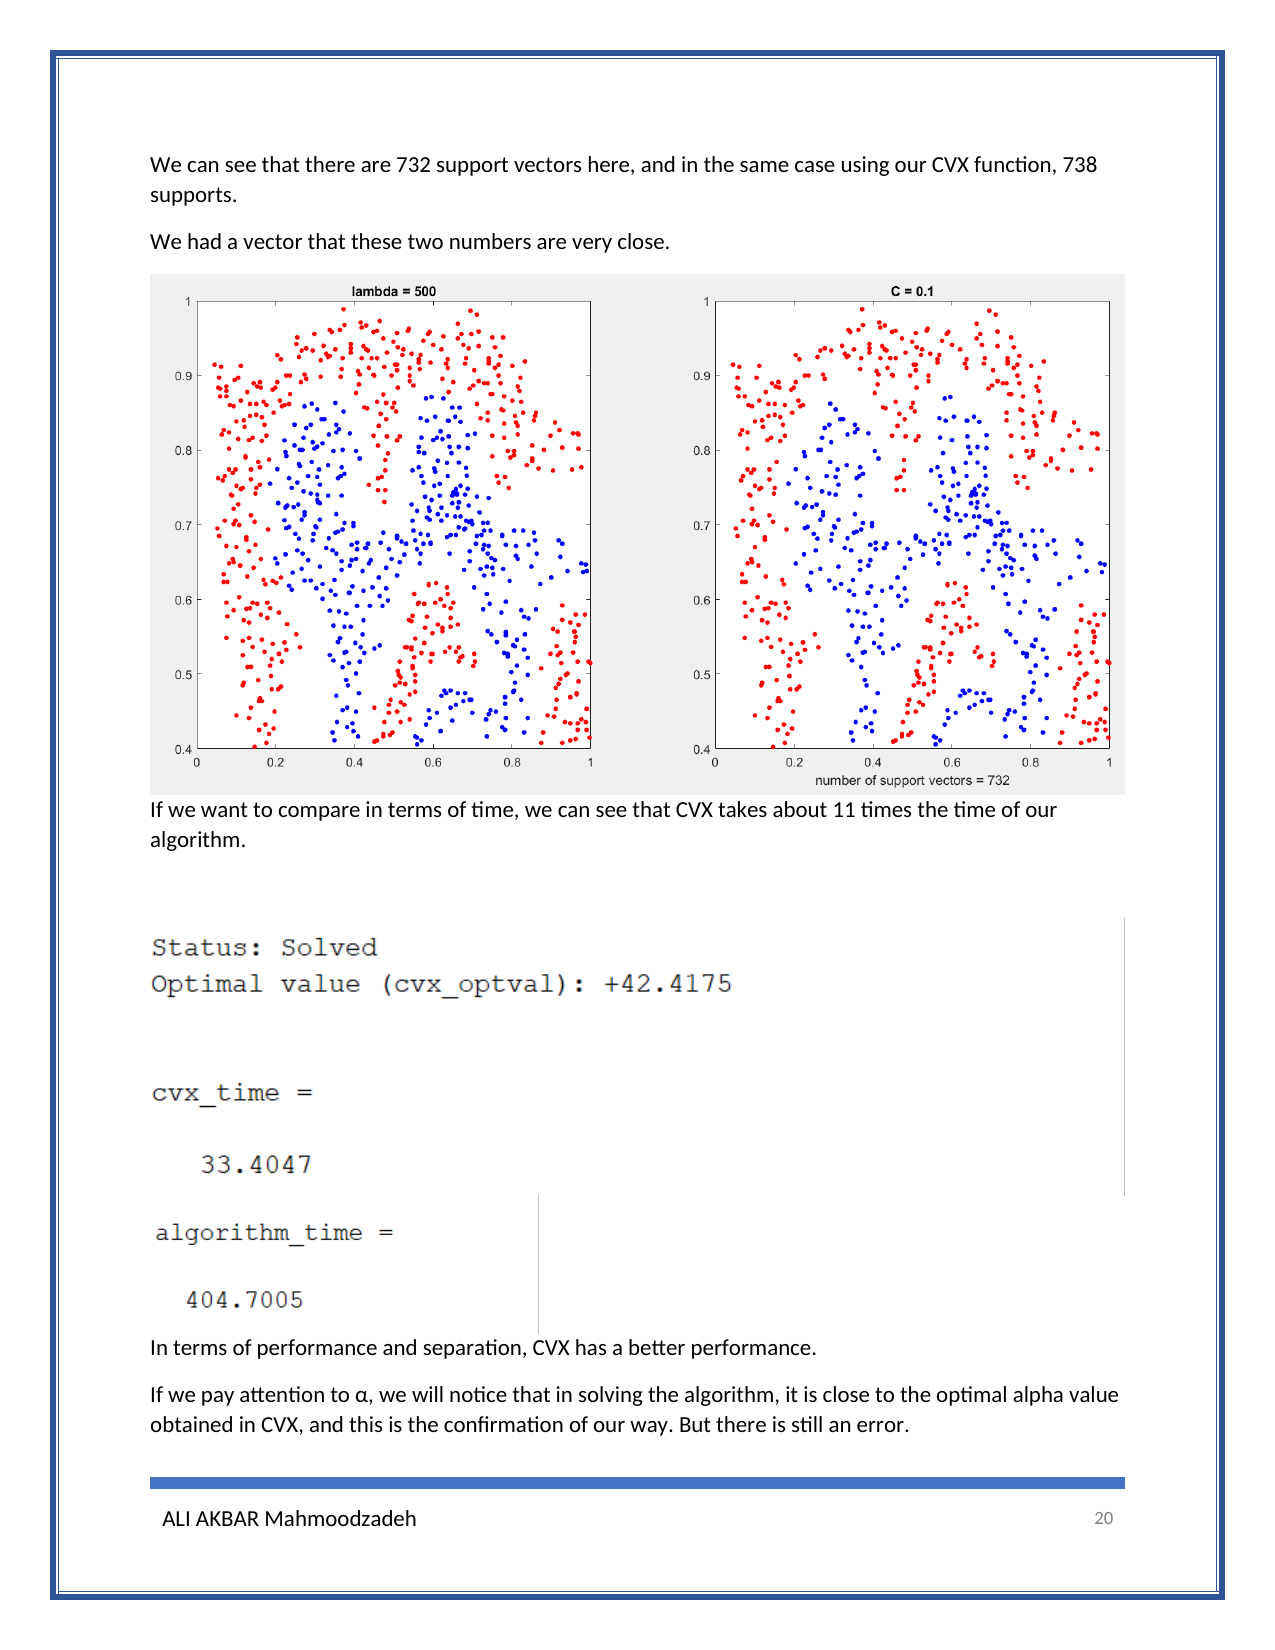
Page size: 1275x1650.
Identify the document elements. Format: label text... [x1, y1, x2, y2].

picture [150, 918, 1125, 1334]
picture [150, 273, 1125, 795]
text We can see that there are 732 support vectors here, and in the same case using our CVX function, 738 supports. [150, 150, 1125, 208]
text In terms of performance and separation, CVX has a better performance. [150, 1333, 1125, 1361]
text If we want to compare in terms of time, we can see that CVX takes about 11 times the time of our algorithm. [150, 795, 1125, 853]
text If we pay attention to α, we will notice that in solving the algorithm, it is close to the optimal alpha value obtained in CVX, and this is the confirmation of our way. But there is still an error. [150, 1380, 1125, 1438]
text We had a vector that these two numbers are very close. [150, 227, 1125, 255]
